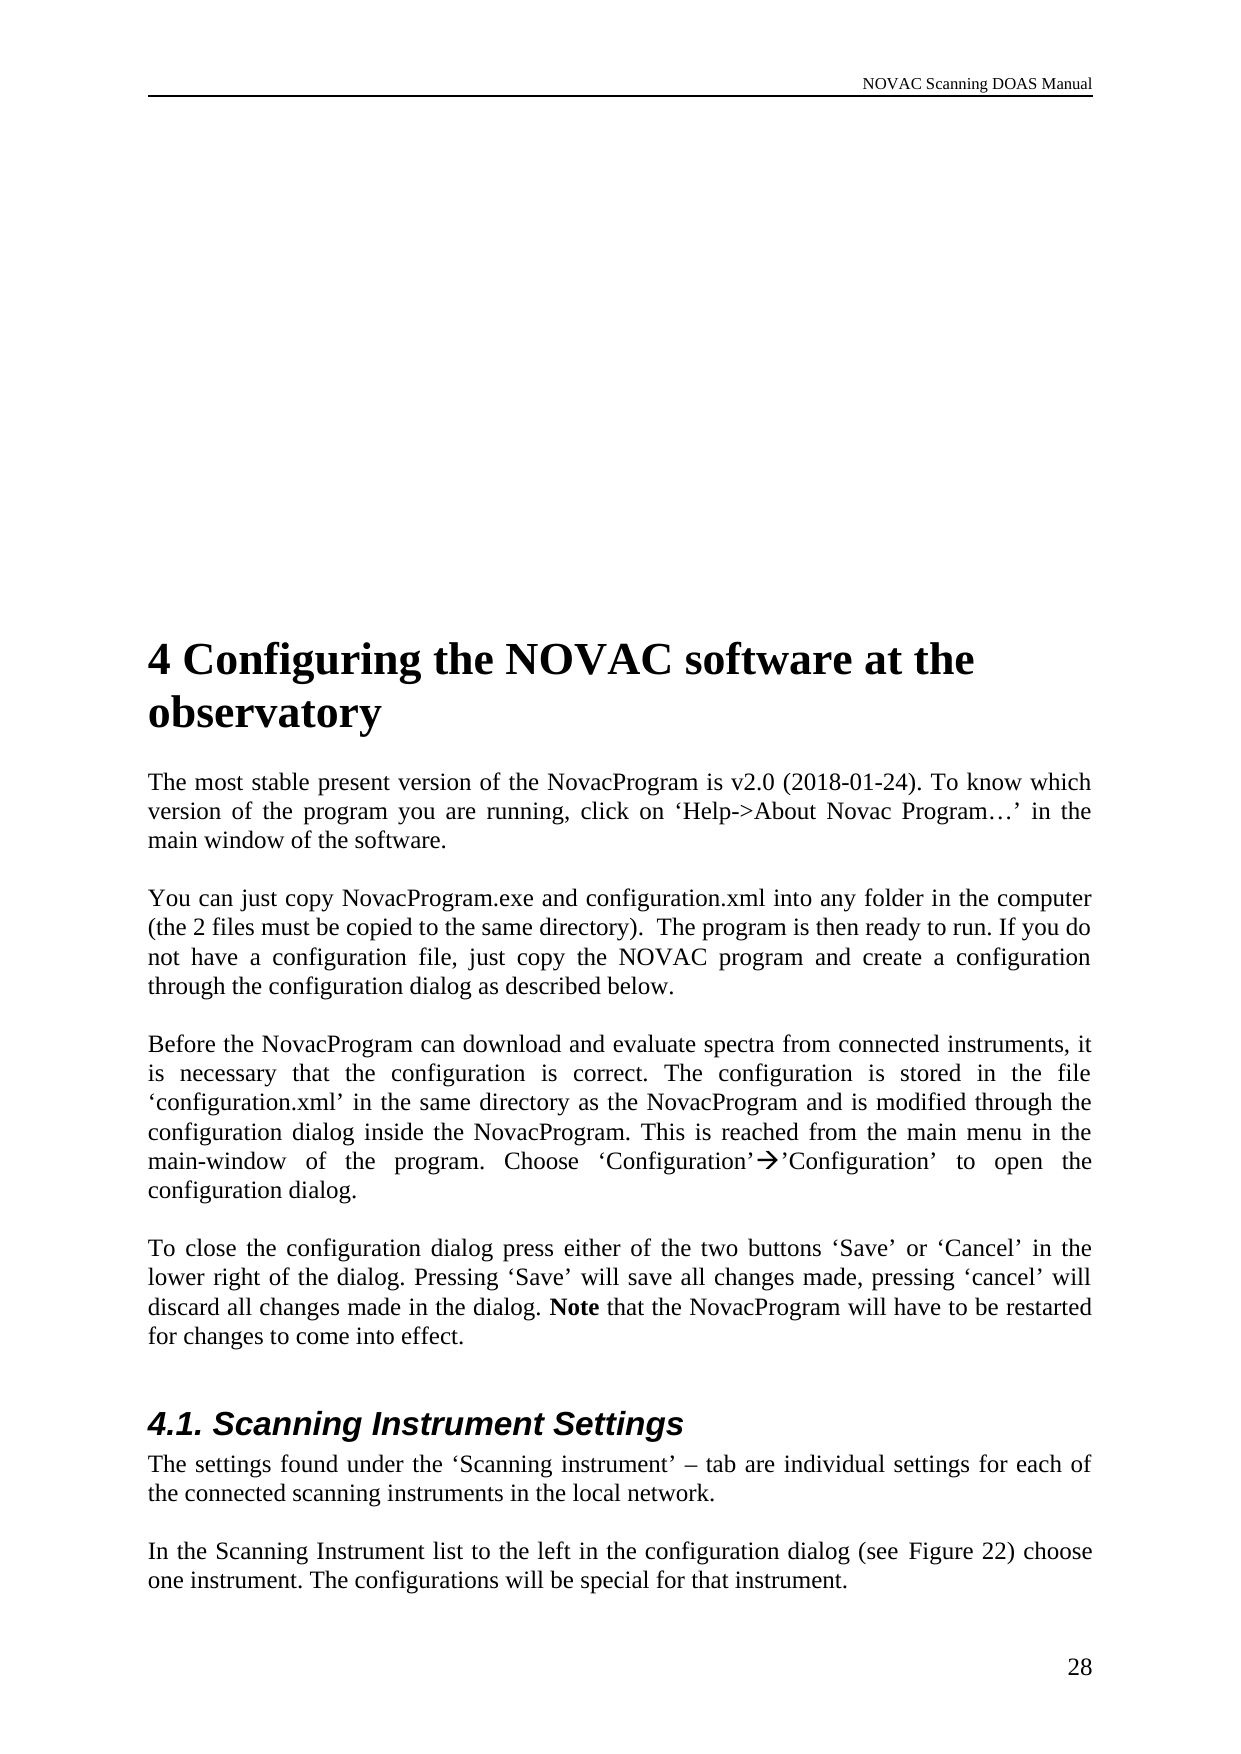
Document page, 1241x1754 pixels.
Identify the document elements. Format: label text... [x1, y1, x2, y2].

text You can just copy NovacProgram.exe and configuration.xml into any folder in the computer (the 2 files must be copied to the same directory). The program is then ready to run. If you do not have a configuration file, just copy the NOVAC program and create a configuration through the configuration dialog as described below. [148, 883, 1093, 999]
text The most stable present version of the NovacProgram is v2.0 (2018-01-24). To know which version of the program you are running, click on ‘Help->About Novac Program…’ in the main window of the software. [148, 766, 1093, 854]
text Before the NovacProgram can download and evaluate spectra from connected instruments, it is necessary that the configuration is correct. The configuration is stored in the file ‘configuration.xml’ in the same directory as the NovacProgram and is modified through the configuration dialog inside the NovacProgram. This is reached from the main menu in the main-window of the program. Choose ‘Configuration’’Configuration’ to open the configuration dialog. [148, 1029, 1093, 1204]
text In the Scanning Instrument list to the left in the configuration dialog (see Figure 22) choose one instrument. The configurations will be special for that instrument. [148, 1536, 1093, 1594]
subtitle 4 Configuring the NOVAC software at the observatory [148, 632, 1093, 737]
text To close the configuration dialog press either of the two buttons ‘Save’ or ‘Cancel’ in the lower right of the dialog. Pressing ‘Save’ will save all changes made, pressing ‘cancel’ will discard all changes made in the dialog. Note that the NovacProgram will have to be restarted for changes to come into effect. [148, 1233, 1093, 1349]
text The settings found under the ‘Scanning instrument’ – tab are individual settings for each of the connected scanning instruments in the local network. [148, 1448, 1093, 1507]
subtitle 4.1. Scanning Instrument Settings [148, 1404, 1093, 1442]
